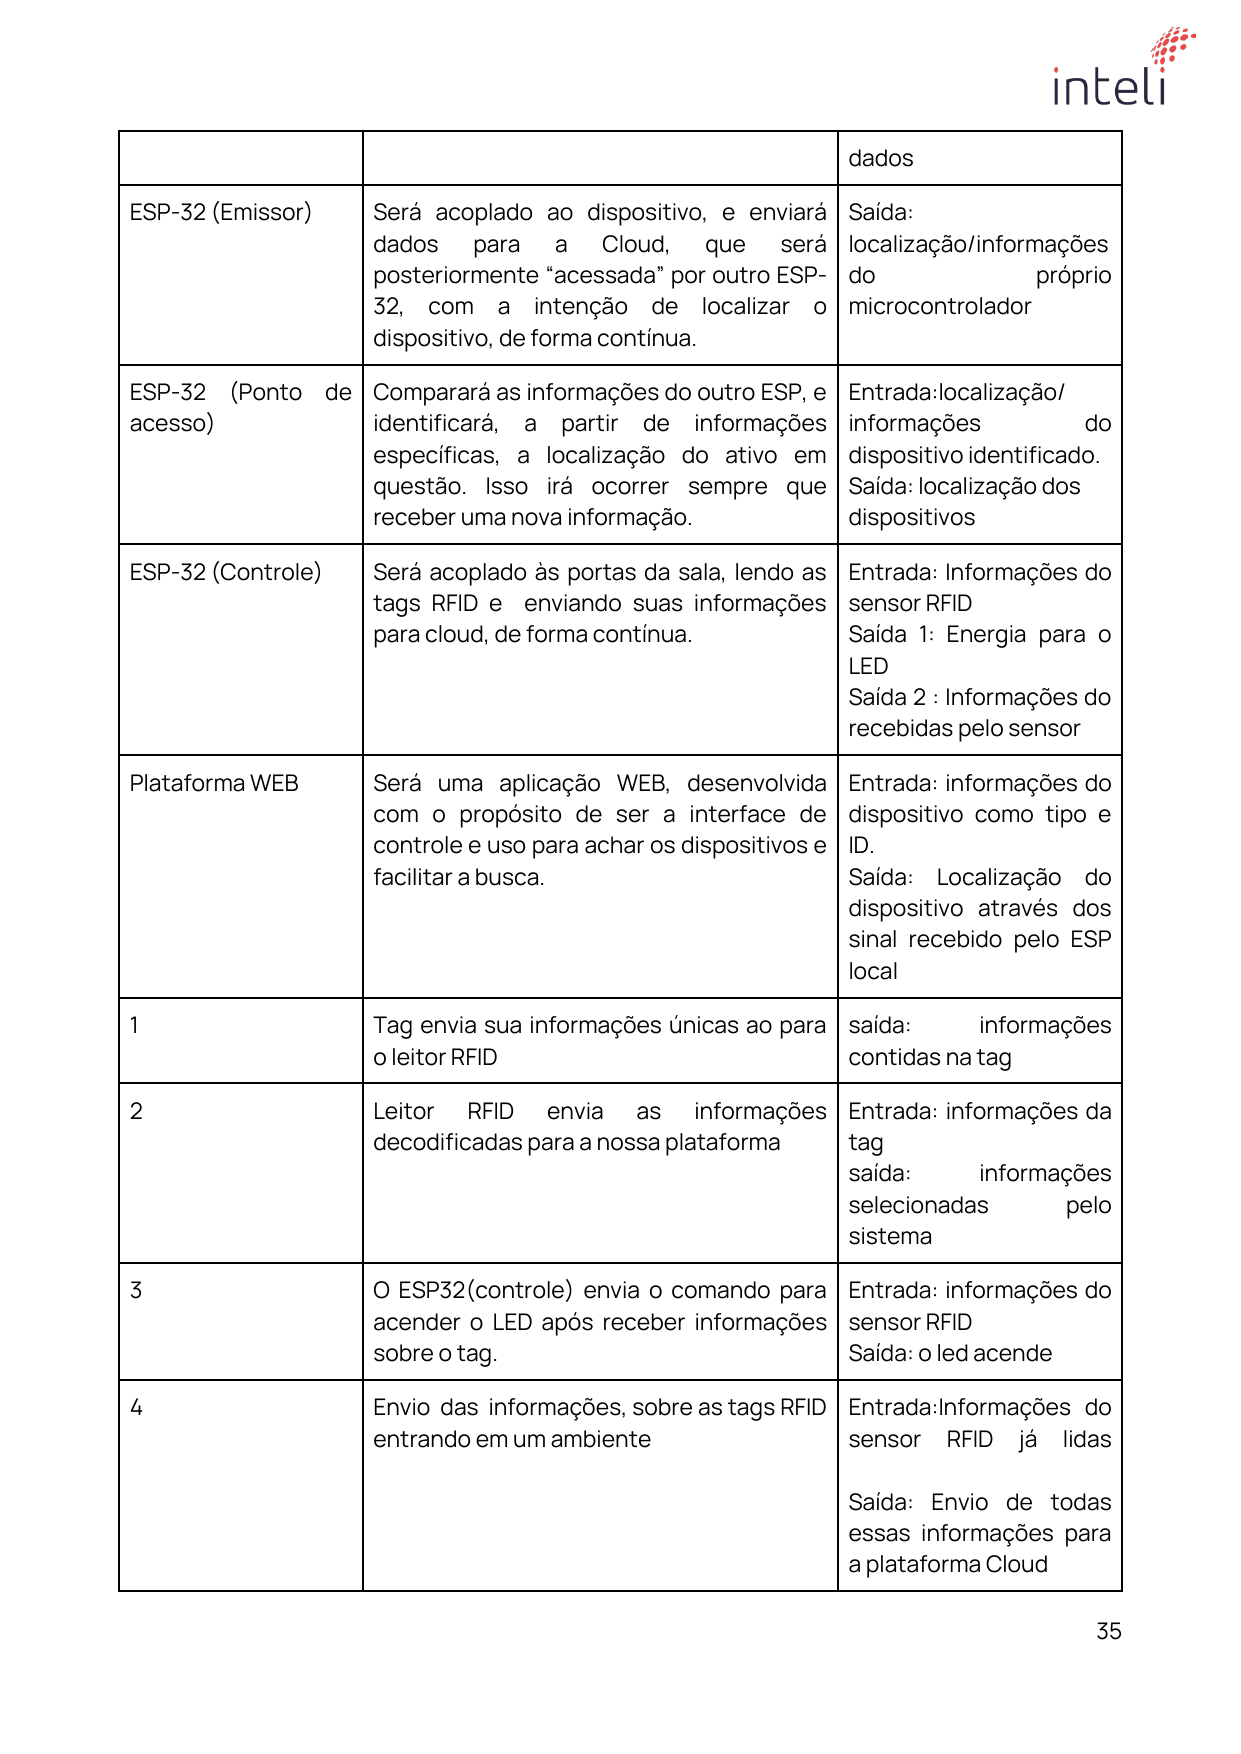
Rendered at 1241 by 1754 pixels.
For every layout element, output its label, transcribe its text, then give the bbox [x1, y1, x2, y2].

table_cell Tag envia sua informações únicas ao para o leitor RFID [364, 999, 837, 1082]
table_cell Entrada: informações da tag saída: informações selecionadas pelo sistema [839, 1084, 1121, 1262]
table_cell 3 [120, 1264, 362, 1379]
table_cell Será acoplado ao dispositivo, e enviará dados para a Cloud, que será posteriormente “acessada” por outro ESP-32, com a intenção de localizar o dispositivo, de forma contínua. [364, 186, 837, 363]
table_cell Leitor RFID envia as informações decodificadas para a nossa plataforma [364, 1084, 837, 1262]
table_cell 4 [120, 1381, 362, 1590]
table_cell Entrada: informações do dispositivo como tipo e ID. Saída: Localização do dispositivo através dos sinal recebido pelo ESP local [839, 756, 1121, 997]
table_cell ESP-32 (Ponto de acesso) [120, 366, 362, 543]
table_cell saída: informações contidas na tag [839, 999, 1121, 1082]
table_cell Será acoplado às portas da sala, lendo as tags RFID e enviando suas informações para cloud, de forma contínua. [364, 545, 837, 754]
picture [1054, 27, 1197, 105]
table_cell ESP-32 (Controle) [120, 545, 362, 754]
table_cell Comparará as informações do outro ESP, e identificará, a partir de informações específicas, a localização do ativo em questão. Isso irá ocorrer sempre que receber uma nova informação. [364, 366, 837, 543]
table_cell Entrada:localização/informações do dispositivo identificado. Saída: localização dos dispositivos [839, 366, 1121, 543]
table_cell 1 [120, 999, 362, 1082]
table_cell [120, 132, 362, 184]
table_cell O ESP32(controle) envia o comando para acender o LED após receber informações sobre o tag. [364, 1264, 837, 1379]
table_cell Envio das informações, sobre as tags RFID entrando em um ambiente [364, 1381, 837, 1590]
table_cell Entrada: informações do sensor RFID Saída: o led acende [839, 1264, 1121, 1379]
table_cell Entrada:Informações do sensor RFID já lidas Saída: Envio de todas essas informações para a plataforma Cloud [839, 1381, 1121, 1590]
table_cell ESP-32 (Emissor) [120, 186, 362, 363]
table_cell Plataforma WEB [120, 756, 362, 997]
table_cell 2 [120, 1084, 362, 1262]
table_cell Saída: localização/informações do próprio microcontrolador [839, 186, 1121, 363]
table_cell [839, 132, 1121, 184]
table_cell Entrada: Informações do sensor RFID Saída 1: Energia para o LED Saída 2 : Informações do recebidas pelo sensor [839, 545, 1121, 754]
table_cell Será uma aplicação WEB, desenvolvida com o propósito de ser a interface de controle e uso para achar os dispositivos e facilitar a busca. [364, 756, 837, 997]
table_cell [364, 132, 837, 184]
